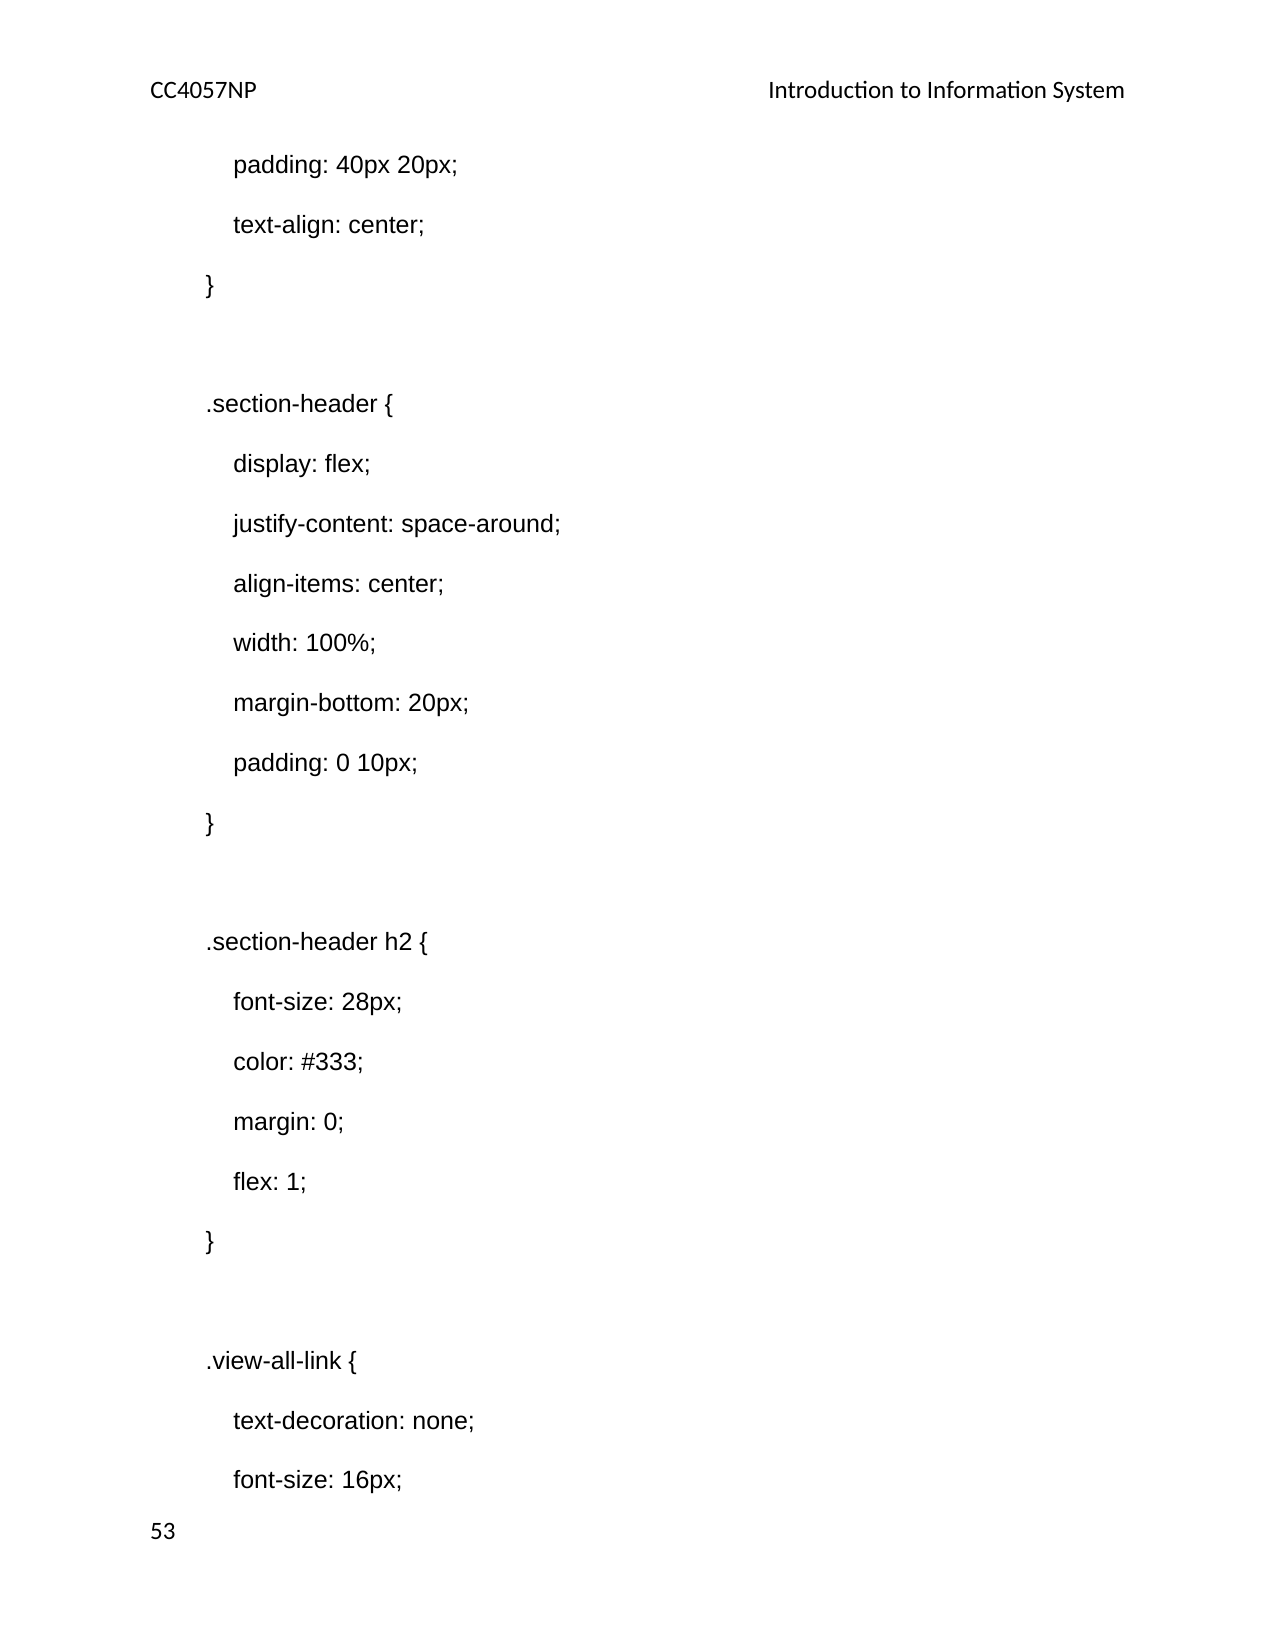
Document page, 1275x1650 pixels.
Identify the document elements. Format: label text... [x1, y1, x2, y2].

text padding: 0 10px; [150, 748, 1125, 777]
text margin-bottom: 20px; [150, 688, 1125, 717]
text font-size: 28px; [150, 987, 1125, 1016]
text align-items: center; [150, 568, 1125, 597]
text color: #333; [150, 1047, 1125, 1076]
text .view-all-link { [150, 1346, 1125, 1374]
text .section-header h2 { [150, 927, 1125, 956]
text margin: 0; [150, 1107, 1125, 1135]
text padding: 40px 20px; [150, 150, 1125, 179]
text width: 100%; [150, 628, 1125, 657]
text font-size: 16px; [150, 1465, 1125, 1494]
text display: flex; [150, 449, 1125, 478]
text text-align: center; [150, 210, 1125, 238]
text } [150, 269, 1125, 298]
text text-decoration: none; [150, 1406, 1125, 1434]
text flex: 1; [150, 1166, 1125, 1195]
text .section-header { [150, 389, 1125, 418]
text } [150, 1226, 1125, 1255]
text justify-content: space-around; [150, 509, 1125, 537]
text } [150, 808, 1125, 836]
